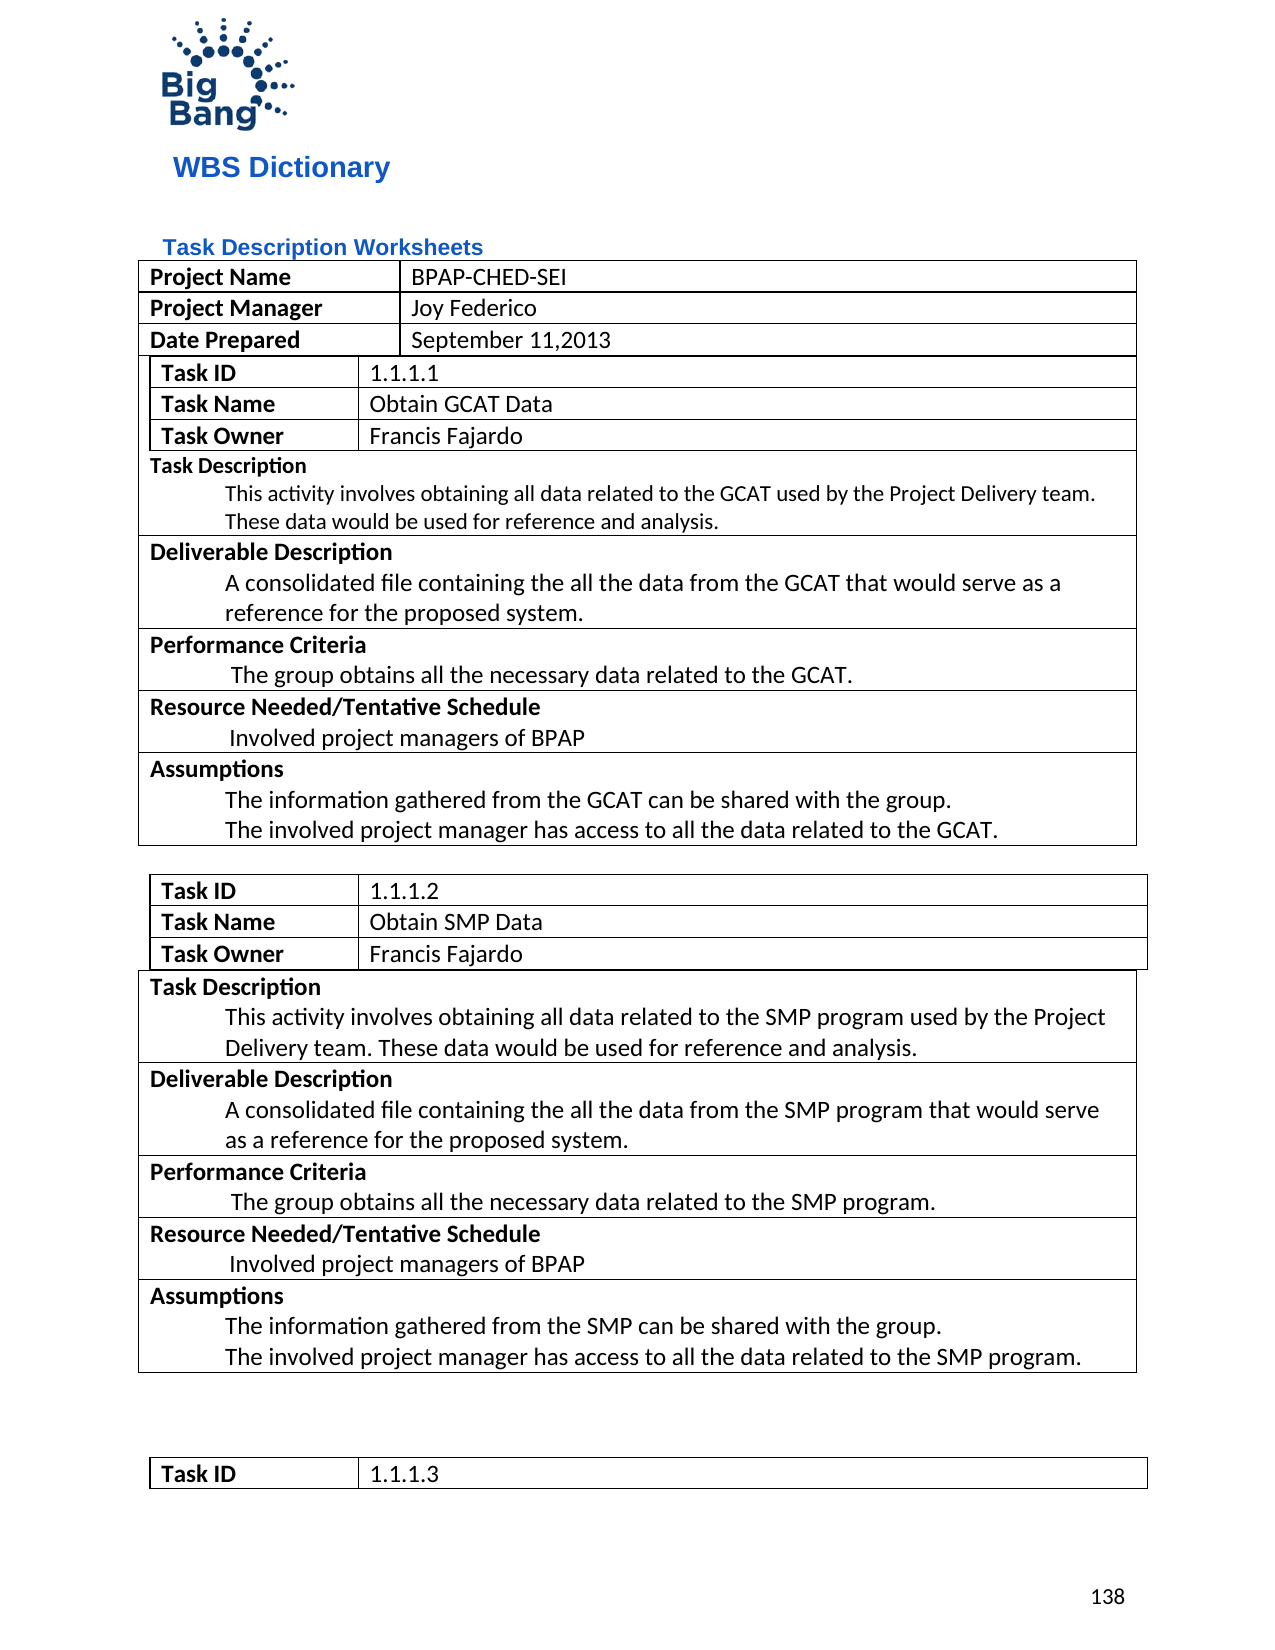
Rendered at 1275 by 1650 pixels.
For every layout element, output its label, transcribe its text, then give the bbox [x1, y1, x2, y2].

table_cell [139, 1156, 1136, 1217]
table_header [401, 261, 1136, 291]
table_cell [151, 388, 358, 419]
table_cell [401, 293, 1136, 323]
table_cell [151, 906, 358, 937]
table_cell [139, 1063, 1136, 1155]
picture [147, 11, 302, 138]
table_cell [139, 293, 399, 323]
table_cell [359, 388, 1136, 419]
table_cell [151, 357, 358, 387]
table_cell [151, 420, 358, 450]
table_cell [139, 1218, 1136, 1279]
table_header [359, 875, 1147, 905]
subtitle Task Description Worksheets [162, 233, 1125, 260]
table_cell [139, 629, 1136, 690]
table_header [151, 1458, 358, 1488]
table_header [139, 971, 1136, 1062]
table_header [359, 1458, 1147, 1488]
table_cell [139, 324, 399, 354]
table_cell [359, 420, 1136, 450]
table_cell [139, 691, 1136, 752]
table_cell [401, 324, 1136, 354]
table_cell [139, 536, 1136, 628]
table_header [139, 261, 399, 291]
subtitle WBS Dictionary [173, 150, 1125, 183]
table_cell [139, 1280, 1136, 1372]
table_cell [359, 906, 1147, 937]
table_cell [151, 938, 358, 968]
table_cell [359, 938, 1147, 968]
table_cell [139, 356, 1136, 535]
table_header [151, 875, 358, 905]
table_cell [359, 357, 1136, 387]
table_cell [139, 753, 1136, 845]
